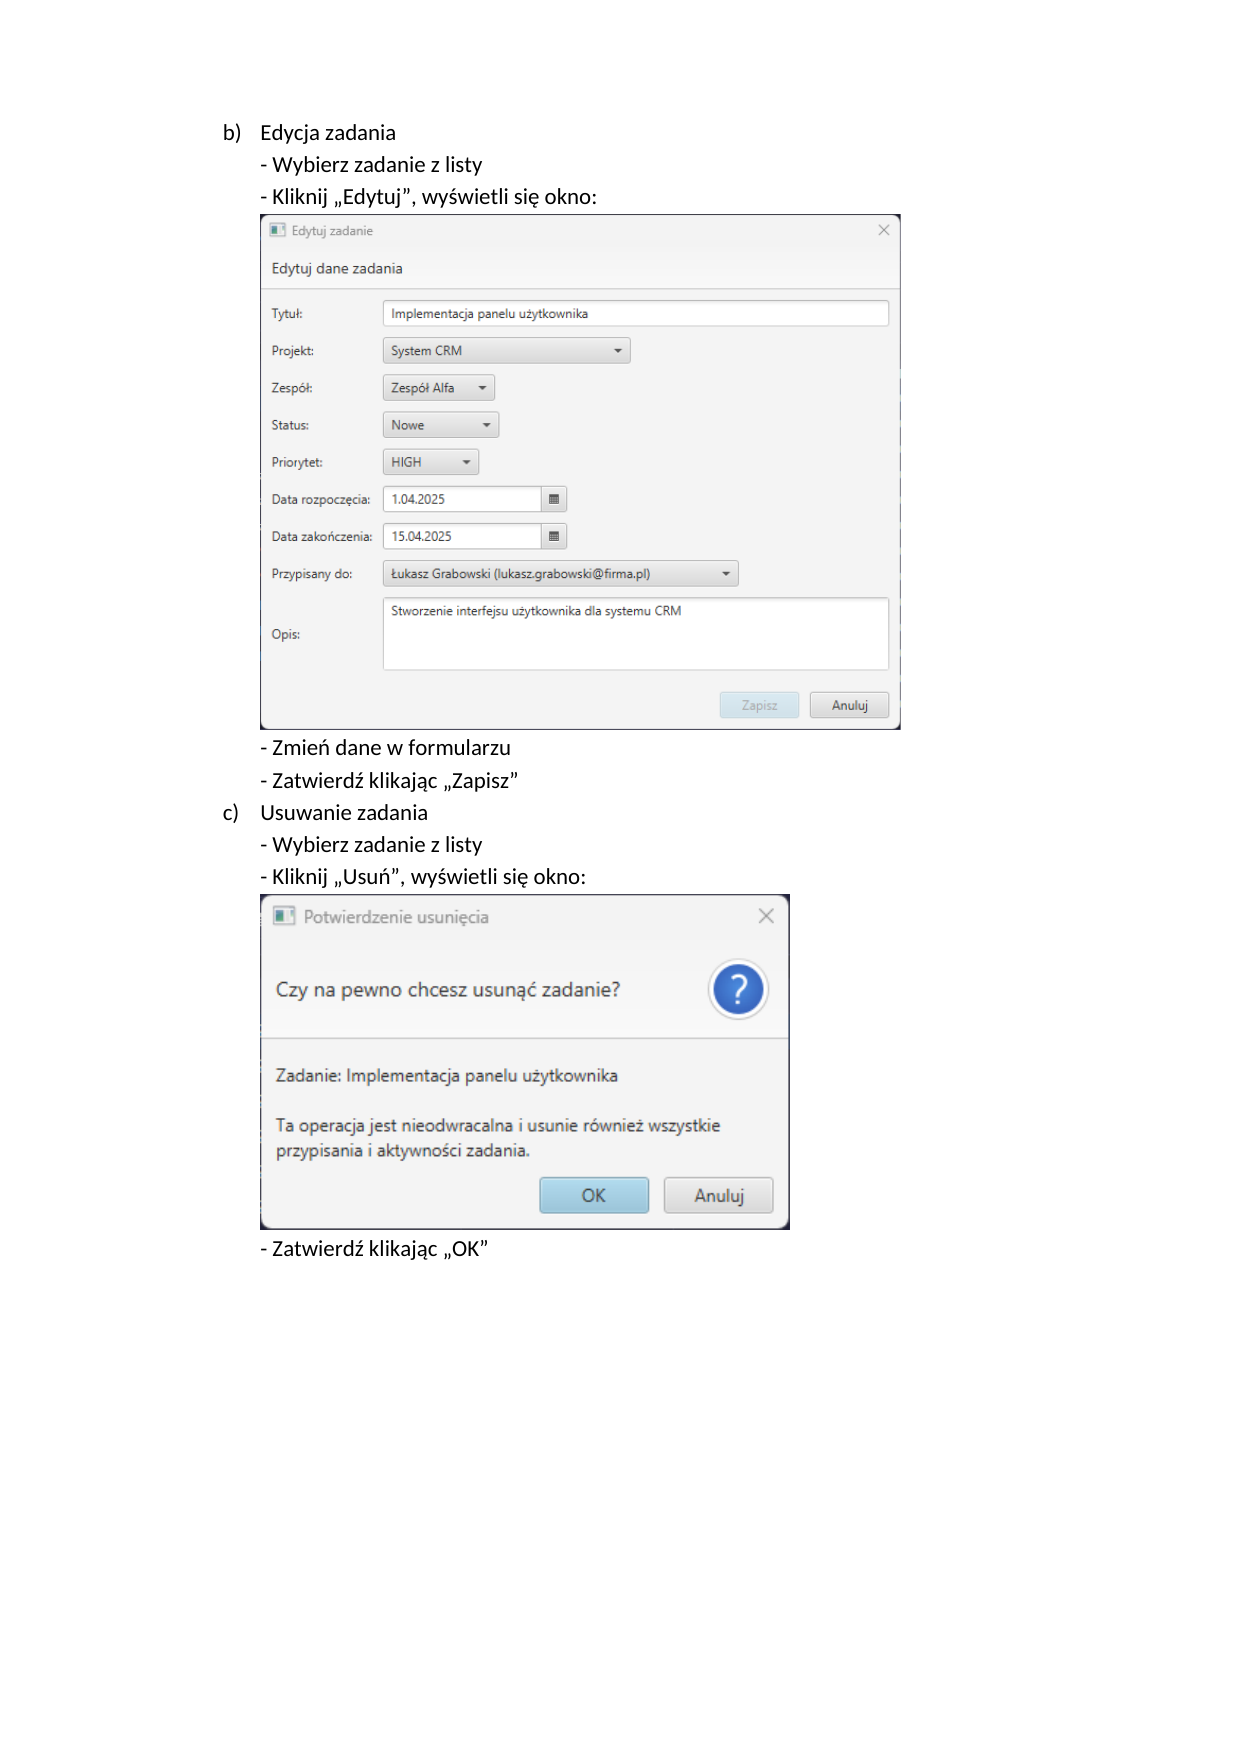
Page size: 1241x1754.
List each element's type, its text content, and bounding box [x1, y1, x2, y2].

list - Zatwierdź klikając „Zapisz” [260, 766, 1093, 794]
list Usuwanie zadania [223, 798, 1093, 826]
list Edycja zadania [223, 118, 1093, 146]
list - Wybierz zadanie z listy [260, 150, 1093, 178]
picture [260, 894, 790, 1230]
list - Zatwierdź klikając „OK” [260, 1234, 1093, 1262]
list - Zmień dane w formularzu [260, 733, 1093, 762]
picture [260, 214, 901, 730]
list - Kliknij „Edytuj”, wyświetli się okno: [260, 182, 1093, 211]
list - Kliknij „Usuń”, wyświetli się okno: [260, 862, 1093, 890]
list - Wybierz zadanie z listy [260, 830, 1093, 858]
